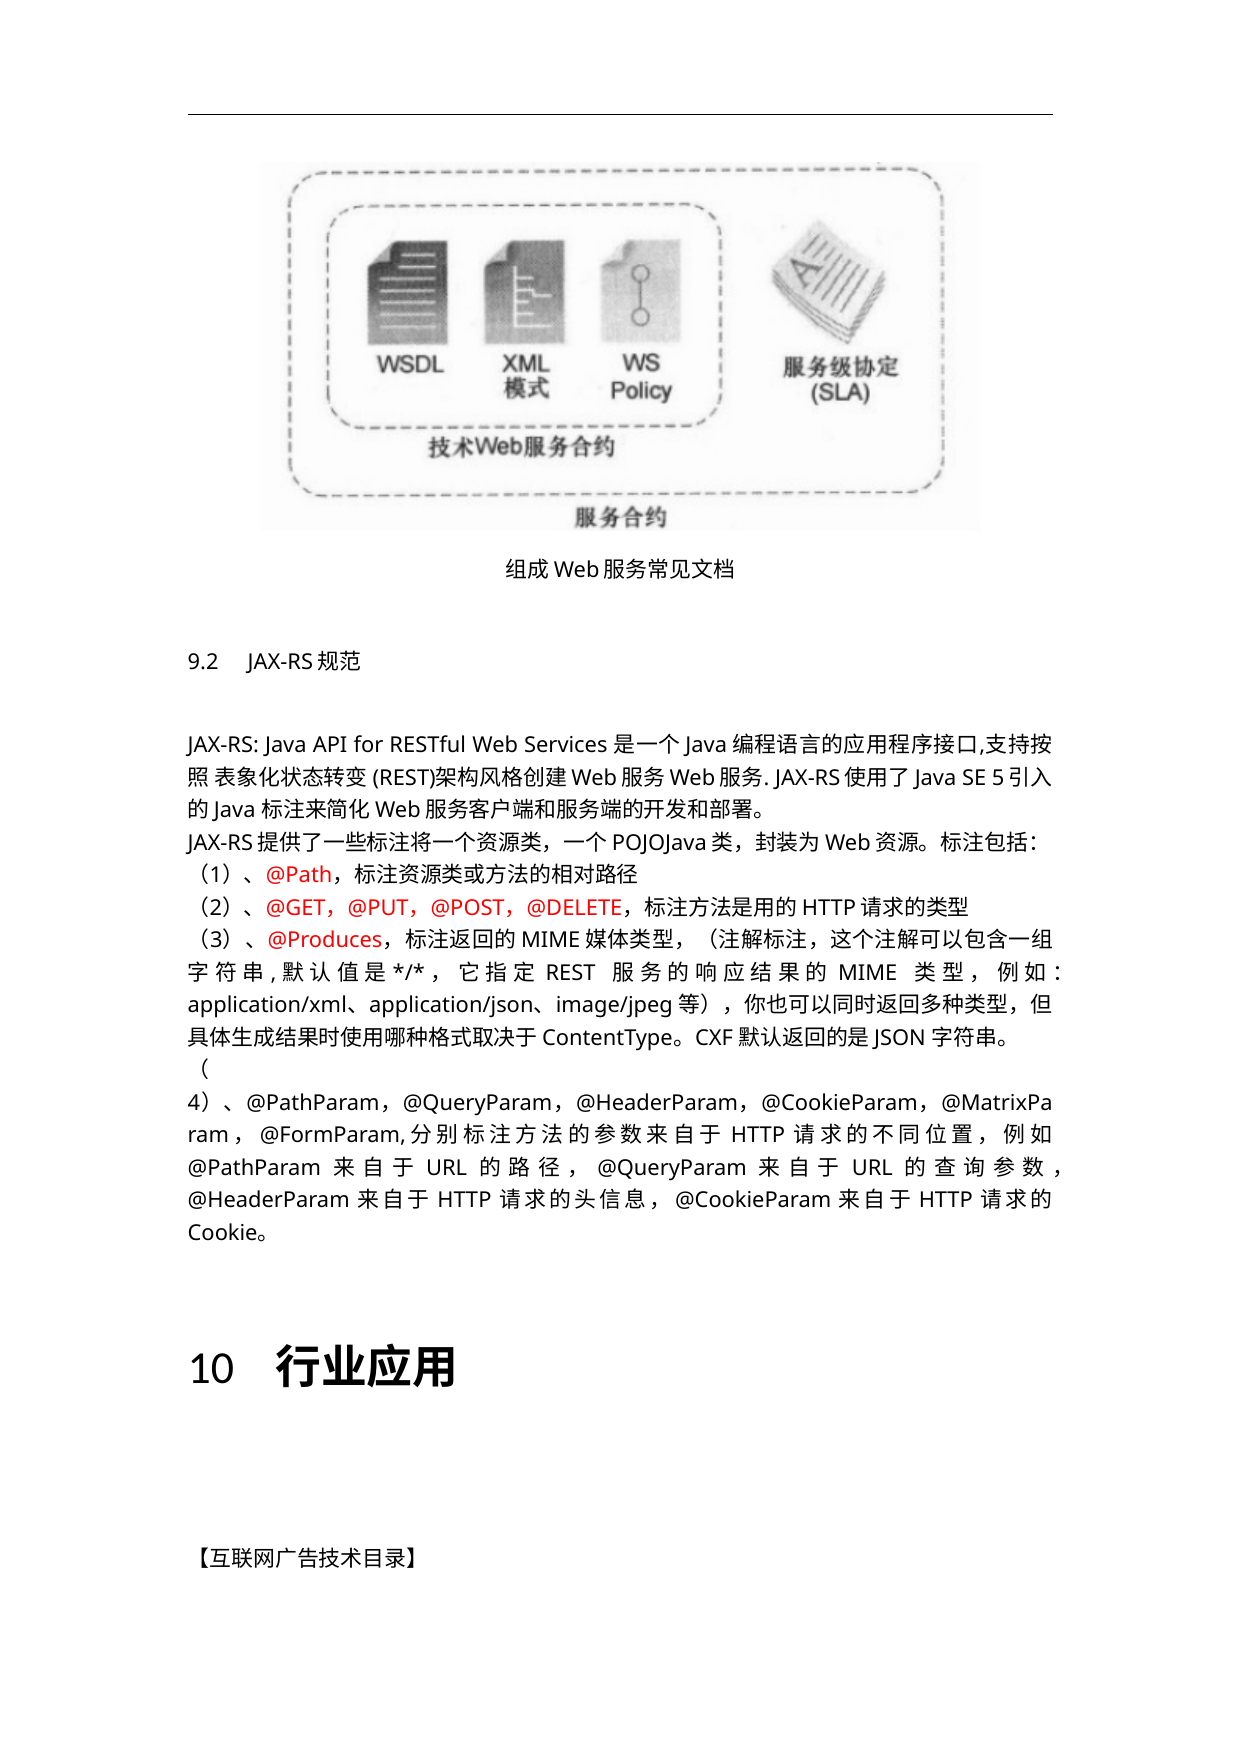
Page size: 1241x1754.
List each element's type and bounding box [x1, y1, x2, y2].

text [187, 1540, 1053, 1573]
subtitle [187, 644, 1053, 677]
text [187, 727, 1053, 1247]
picture [260, 162, 981, 531]
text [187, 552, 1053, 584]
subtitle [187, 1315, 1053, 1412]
